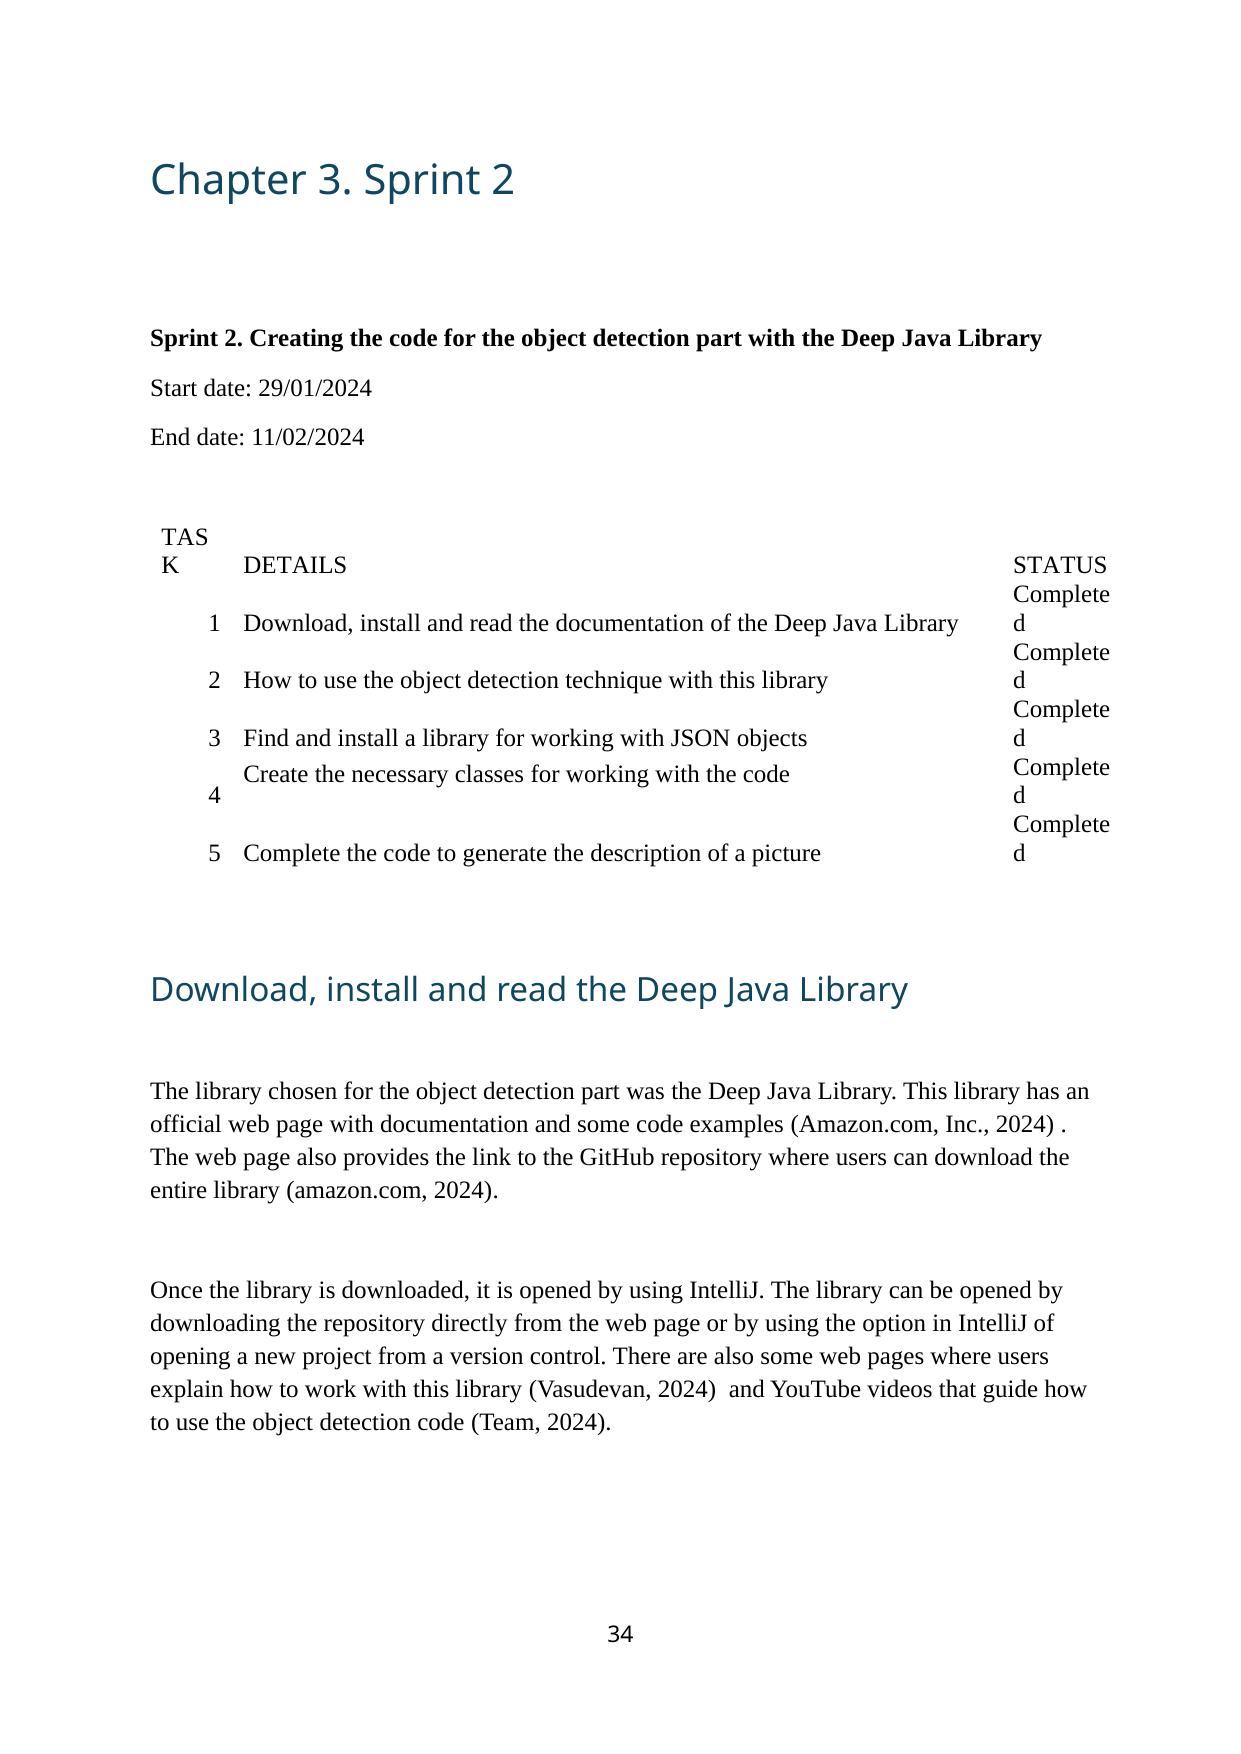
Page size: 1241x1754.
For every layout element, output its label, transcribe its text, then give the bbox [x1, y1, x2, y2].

table_cell Completed [1002, 752, 1125, 809]
table_header DETAILS [232, 522, 1002, 579]
table_cell Download, install and read the documentation of the Deep Java Library [232, 579, 1002, 637]
table_cell 2 [150, 637, 232, 694]
table_cell Completed [1002, 809, 1125, 867]
table_header TASK [150, 522, 232, 579]
subtitle Chapter 3. Sprint 2 [150, 150, 1090, 207]
table_cell Completed [1002, 579, 1125, 637]
subtitle Download, install and read the Deep Java Library [150, 966, 1090, 1011]
table_cell 1 [150, 579, 232, 637]
table_cell 5 [150, 809, 232, 867]
table_cell Find and install a library for working with JSON objects [232, 694, 1002, 752]
table_cell Create the necessary classes for working with the code [232, 752, 1002, 809]
table_cell Completed [1002, 637, 1125, 694]
text End date: 11/02/2024 [150, 422, 1090, 451]
table_cell 3 [150, 694, 232, 752]
text Once the library is downloaded, it is opened by using IntelliJ. The library can be opened by downloading the repository directly from the web page or by using the option in IntelliJ of opening a new project from a version control. There are also some web pages where users explain how to work with this library and YouTube videos that guide how to use the object detection code . [150, 1275, 1090, 1436]
table_cell How to use the object detection technique with this library [232, 637, 1002, 694]
table_header STATUS [1002, 522, 1125, 579]
text Sprint 2. Creating the code for the object detection part with the Deep Java Library [150, 323, 1090, 352]
table_cell Completed [1002, 694, 1125, 752]
table_cell 4 [150, 752, 232, 809]
text The library chosen for the object detection part was the Deep Java Library. This library has an official web page with documentation and some code examples . The web page also provides the link to the GitHub repository where users can download the entire library . [150, 1076, 1090, 1204]
text Start date: 29/01/2024 [150, 373, 1090, 401]
table_cell Complete the code to generate the description of a picture [232, 809, 1002, 867]
